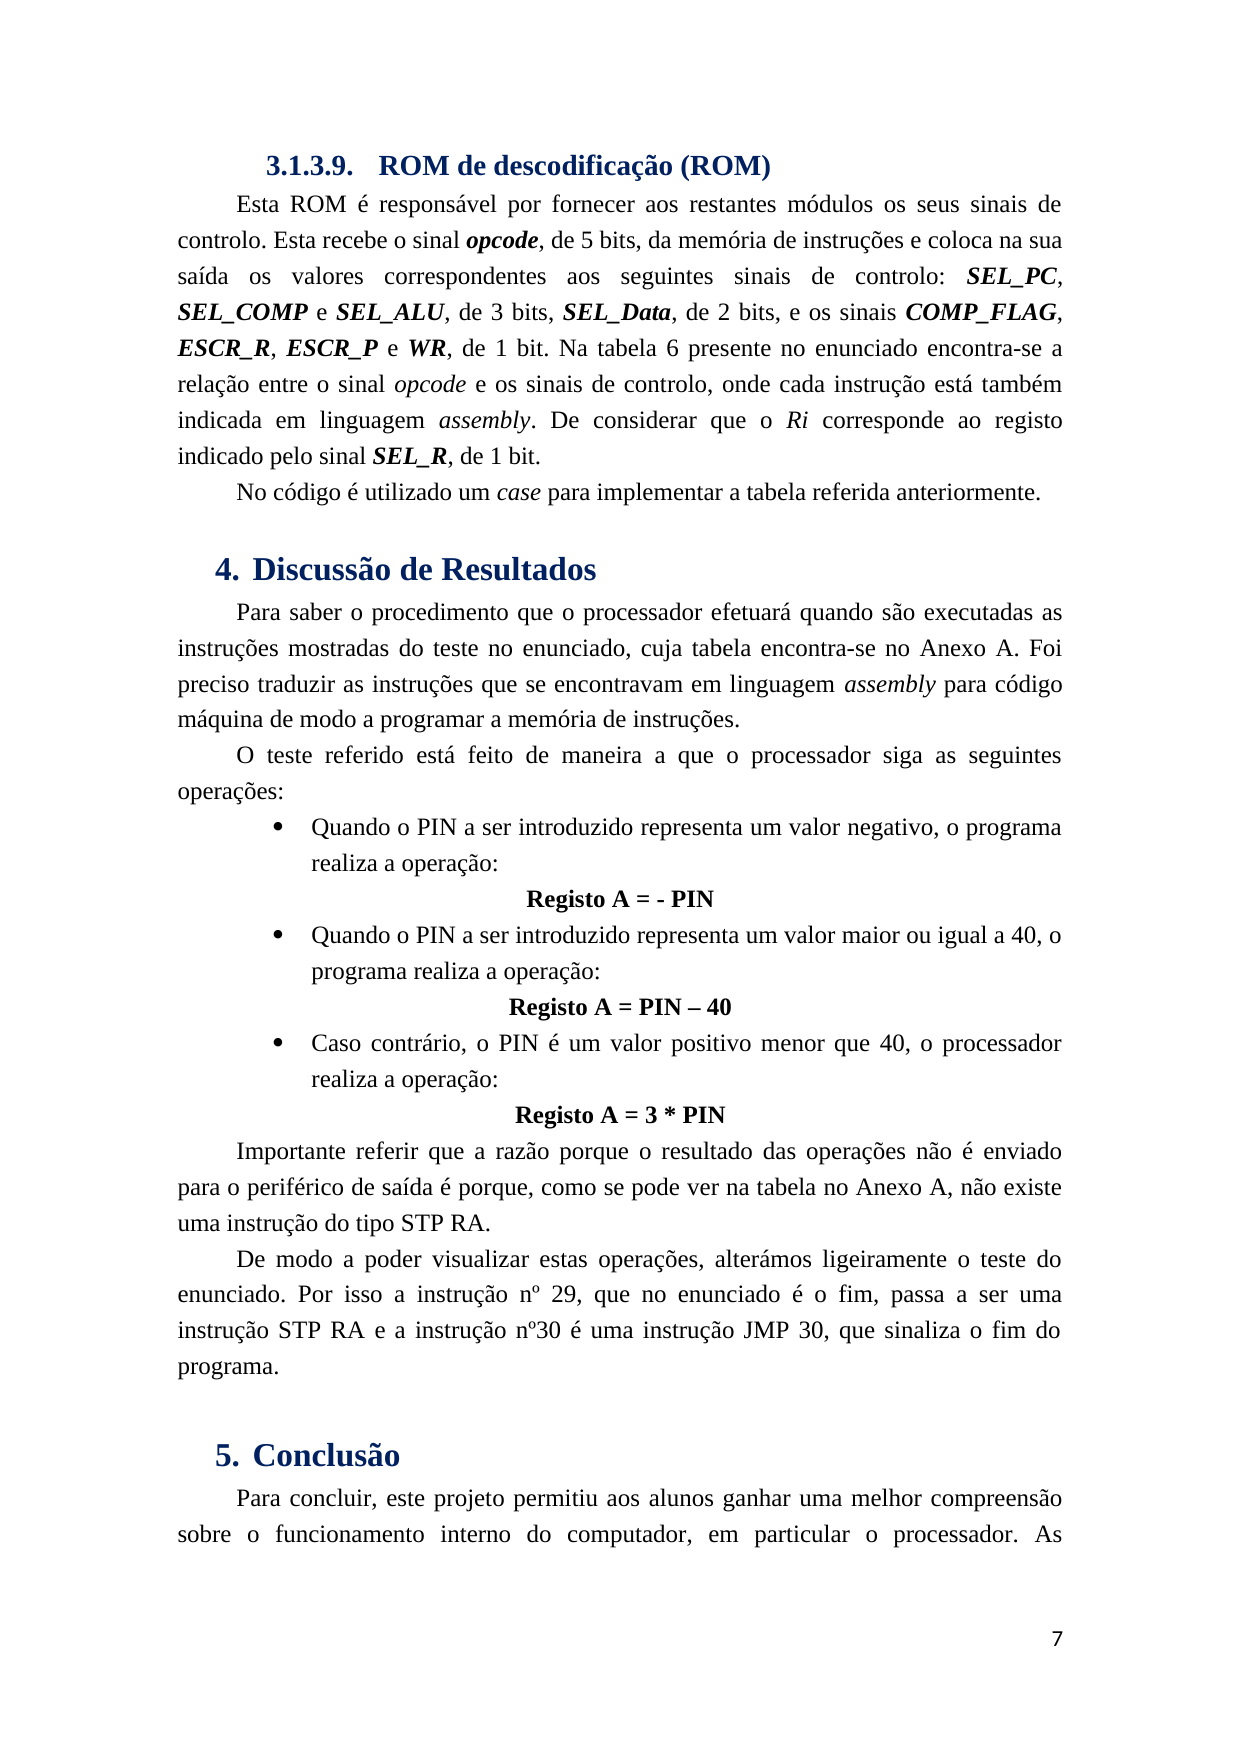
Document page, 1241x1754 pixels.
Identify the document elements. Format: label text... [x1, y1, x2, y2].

text Para saber o procedimento que o processador efetuará quando são executadas as instruções mostradas do teste no enunciado, cuja tabela encontra-se no Anexo A. Foi preciso traduzir as instruções que se encontravam em linguagem assembly para código máquina de modo a programar a memória de instruções. [177, 597, 1063, 733]
list Quando o PIN a ser introduzido representa um valor negativo, o programa realiza a operação: [274, 812, 1063, 877]
text Esta ROM é responsável por fornecer aos restantes módulos os seus sinais de controlo. Esta recebe o sinal opcode, de 5 bits, da memória de instruções e coloca na sua saída os valores correspondentes aos seguintes sinais de controlo: SEL_PC, SEL_COMP e SEL_ALU, de 3 bits, SEL_Data, de 2 bits, e os sinais COMP_FLAG, ESCR_R, ESCR_P e WR, de 1 bit. Na tabela 6 presente no enunciado encontra-se a relação entre o sinal opcode e os sinais de controlo, onde cada instrução está também indicada em linguagem assembly. De considerar que o Ri corresponde ao registo indicado pelo sinal SEL_R, de 1 bit. [177, 189, 1063, 470]
text Registo A = - PIN [177, 884, 1063, 913]
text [177, 1483, 1063, 1548]
list Discussão de Resultados [215, 549, 1063, 587]
text De modo a poder visualizar estas operações, alterámos ligeiramente o teste do enunciado. Por isso a instrução nº 29, que no enunciado é o fim, passa a ser uma instrução STP RA e a instrução nº30 é uma instrução JMP 30, que sinaliza o fim do programa. [177, 1244, 1063, 1380]
text No código é utilizado um case para implementar a tabela referida anteriormente. [177, 477, 1063, 506]
text Registo A = 3 * PIN [177, 1100, 1063, 1129]
text Importante referir que a razão porque o resultado das operações não é enviado para o periférico de saída é porque, como se pode ver na tabela no Anexo A, não existe uma instrução do tipo STP RA. [177, 1136, 1063, 1236]
list Conclusão [215, 1435, 1063, 1474]
list Caso contrário, o PIN é um valor positivo menor que 40, o processador realiza a operação: [274, 1028, 1063, 1093]
list ROM de descodificação (ROM) [266, 148, 1063, 181]
list Quando o PIN a ser introduzido representa um valor maior ou igual a 40, o programa realiza a operação: [274, 920, 1063, 985]
text Registo A = PIN – 40 [177, 992, 1063, 1021]
text O teste referido está feito de maneira a que o processador siga as seguintes operações: [177, 741, 1063, 805]
